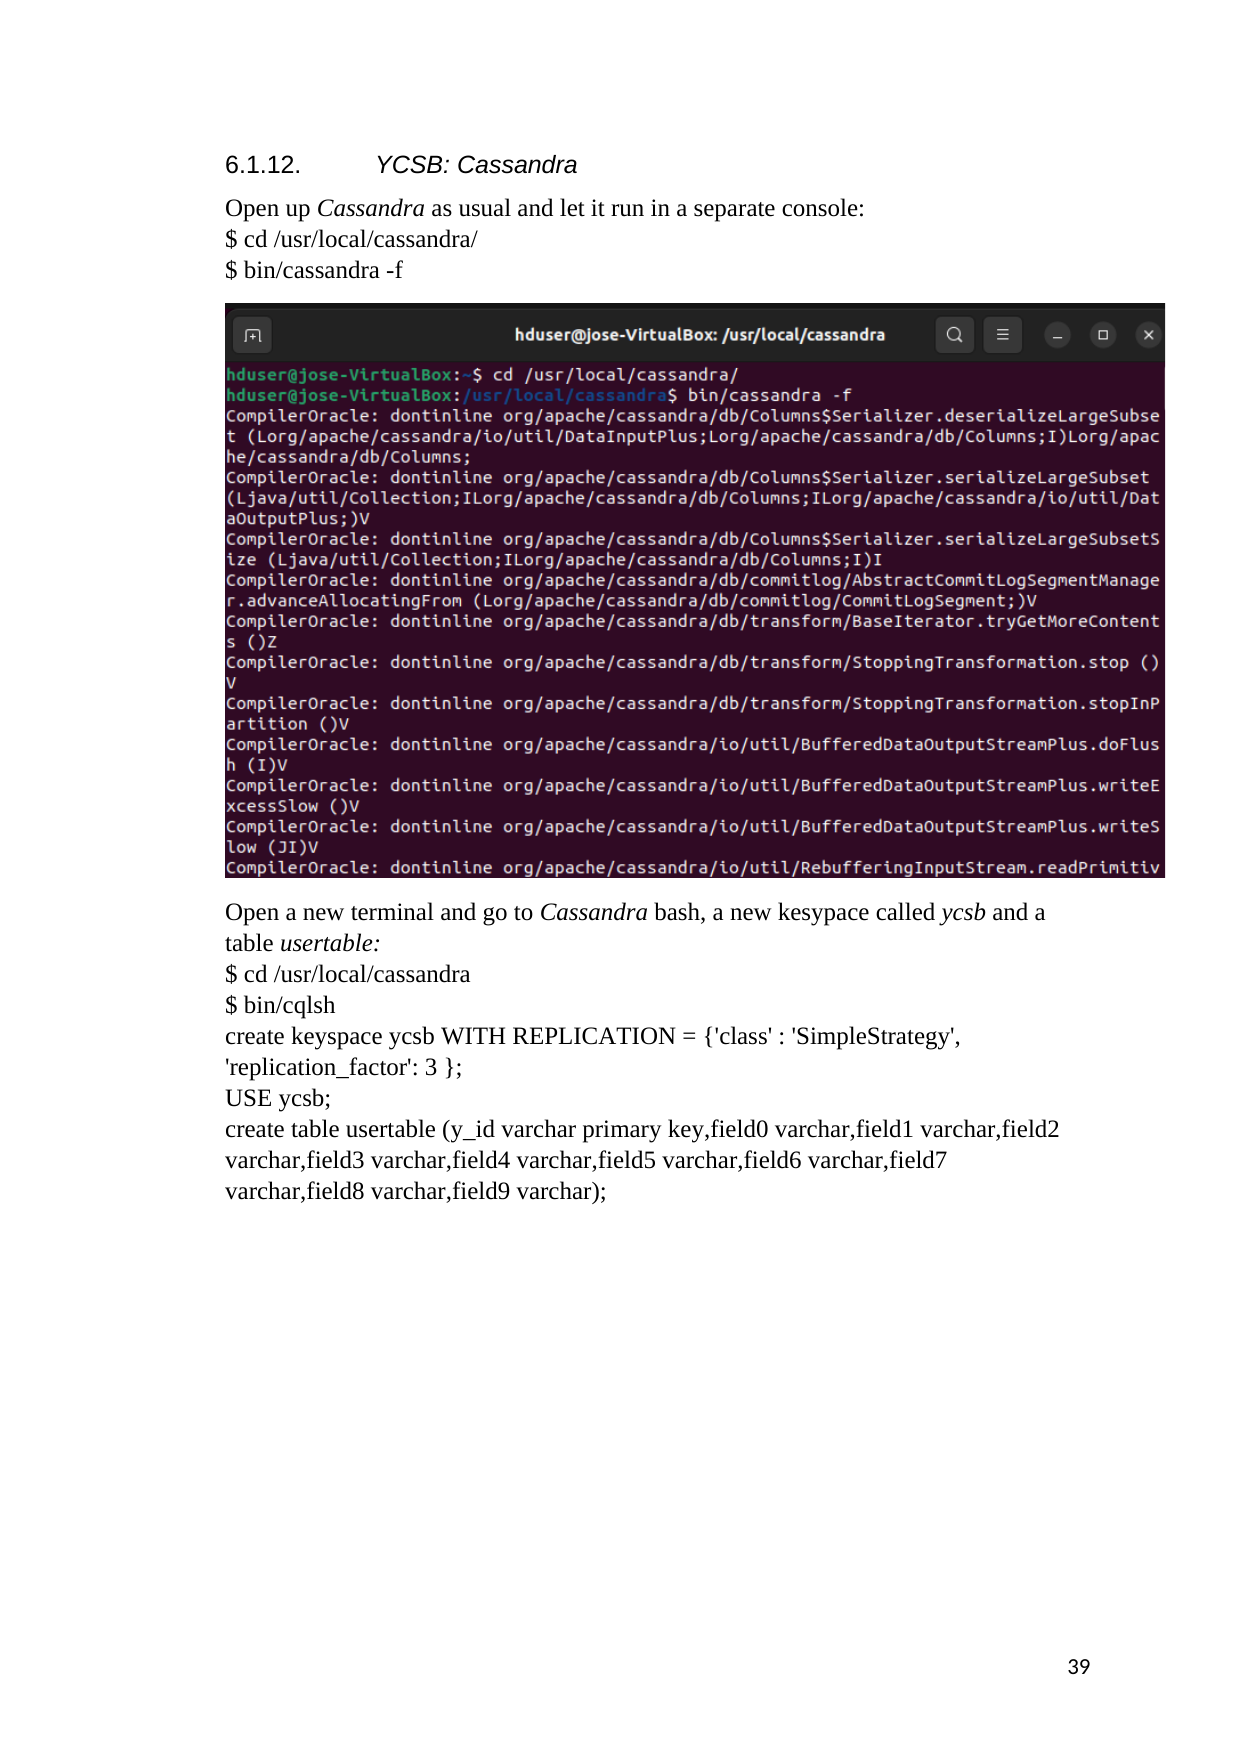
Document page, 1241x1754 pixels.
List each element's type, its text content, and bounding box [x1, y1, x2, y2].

text Open up Cassandra as usual and let it run in a separate console: $ cd /usr/local/cassandra/ $ bin/cassandra -f [225, 193, 1090, 284]
text Open a new terminal and go to Cassandra bash, a new kesypace called ycsb and a table usertable: $ cd /usr/local/cassandra $ bin/cqlsh create keyspace ycsb WITH REPLICATION = {'class' : 'SimpleStrategy', 'replication_factor': 3 }; USE ycsb; create table usertable (y_id varchar primary key,field0 varchar,field1 varchar,field2 varchar,field3 varchar,field4 varchar,field5 varchar,field6 varchar,field7 varchar,field8 varchar,field9 varchar); [225, 897, 1090, 1205]
subtitle YCSB: Cassandra [225, 150, 1090, 179]
picture [225, 303, 1166, 878]
